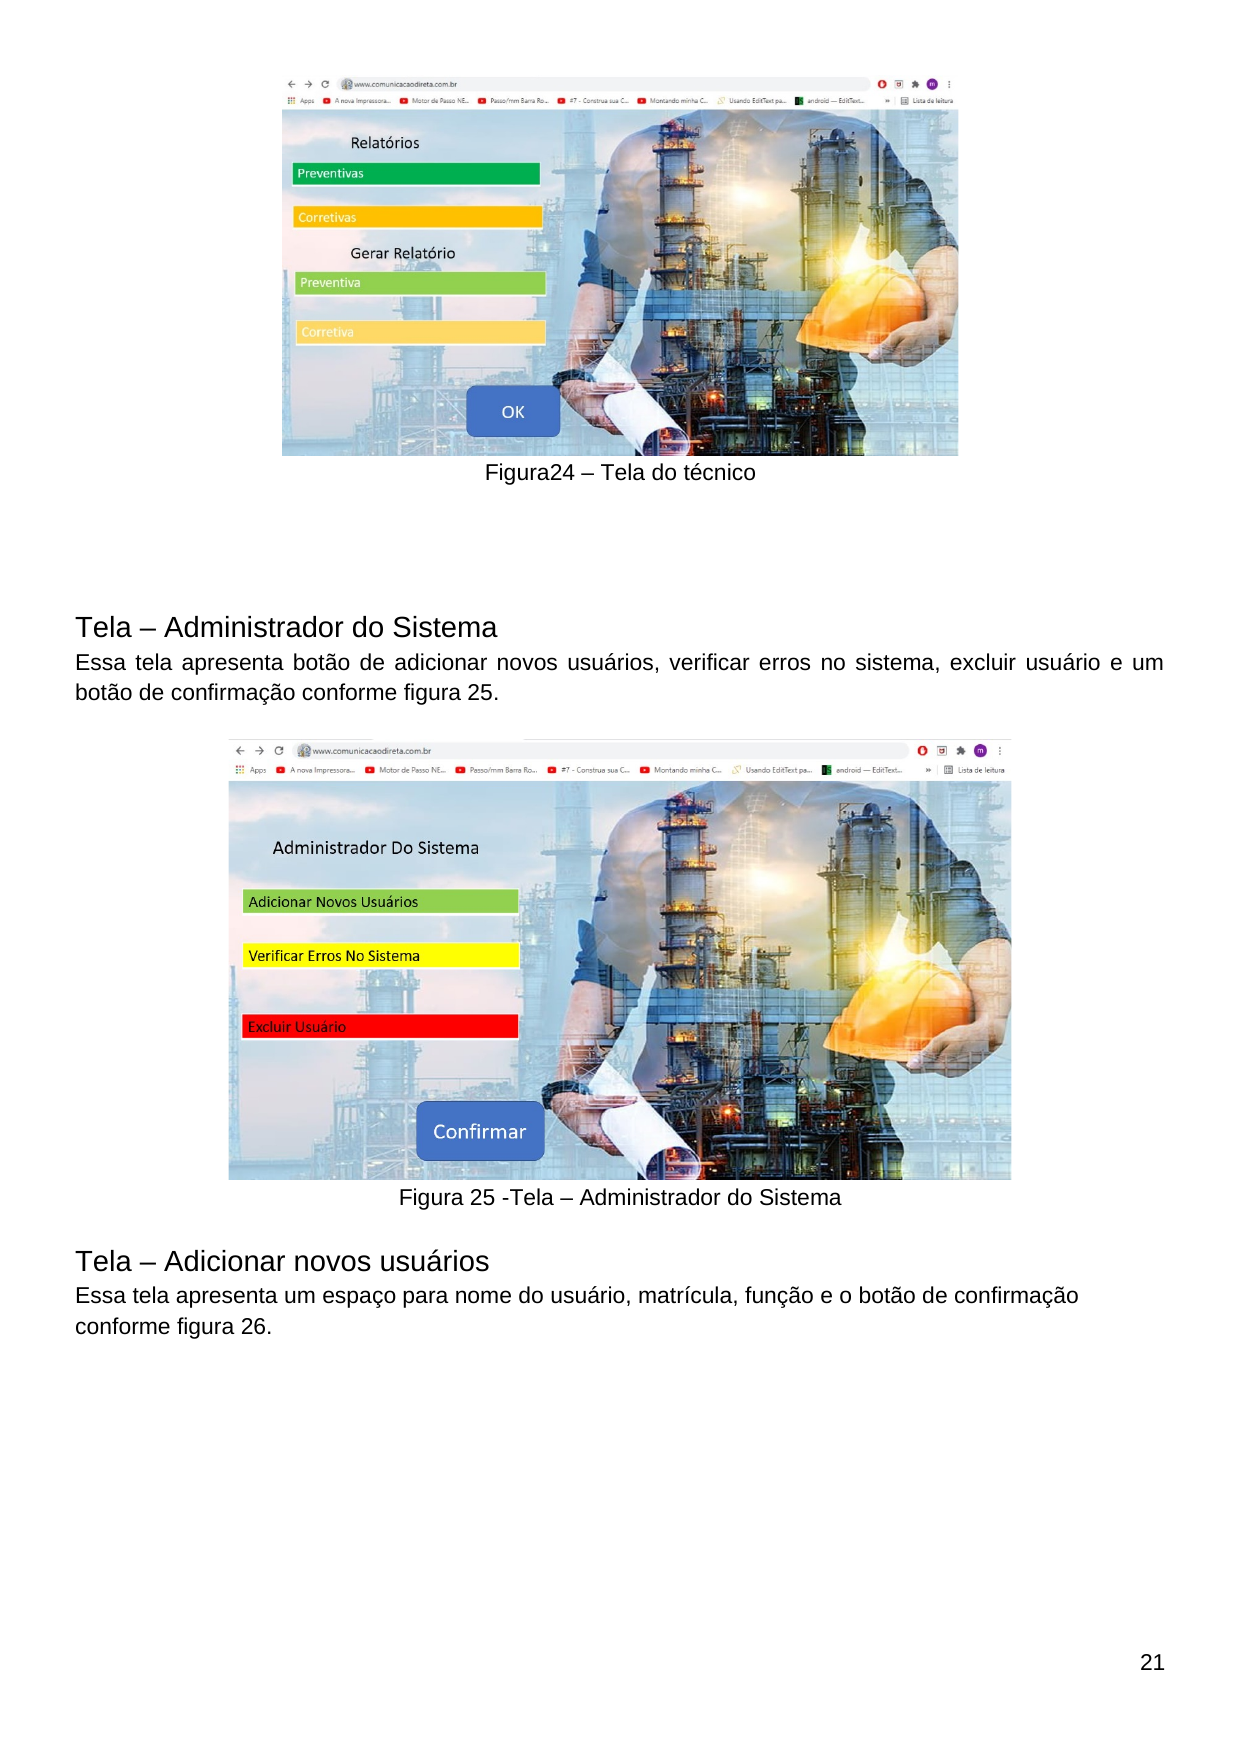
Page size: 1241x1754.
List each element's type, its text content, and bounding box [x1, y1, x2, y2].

text Essa tela apresenta um espaço para nome do usuário, matrícula, função e o botão de confirmação conforme figura 26. [75, 1282, 1165, 1339]
text Figura24 – Tela do técnico [75, 459, 1165, 486]
text Essa tela apresenta botão de adicionar novos usuários, verificar erros no sistema, excluir usuário e um botão de confirmação conforme figura 25. [75, 649, 1165, 705]
text Tela – Administrador do Sistema [75, 610, 1165, 644]
text Figura 25 -Tela – Administrador do Sistema [75, 1183, 1165, 1210]
picture [228, 739, 1012, 1180]
picture [282, 75, 959, 456]
text Tela – Adicionar novos usuários [75, 1244, 1165, 1277]
